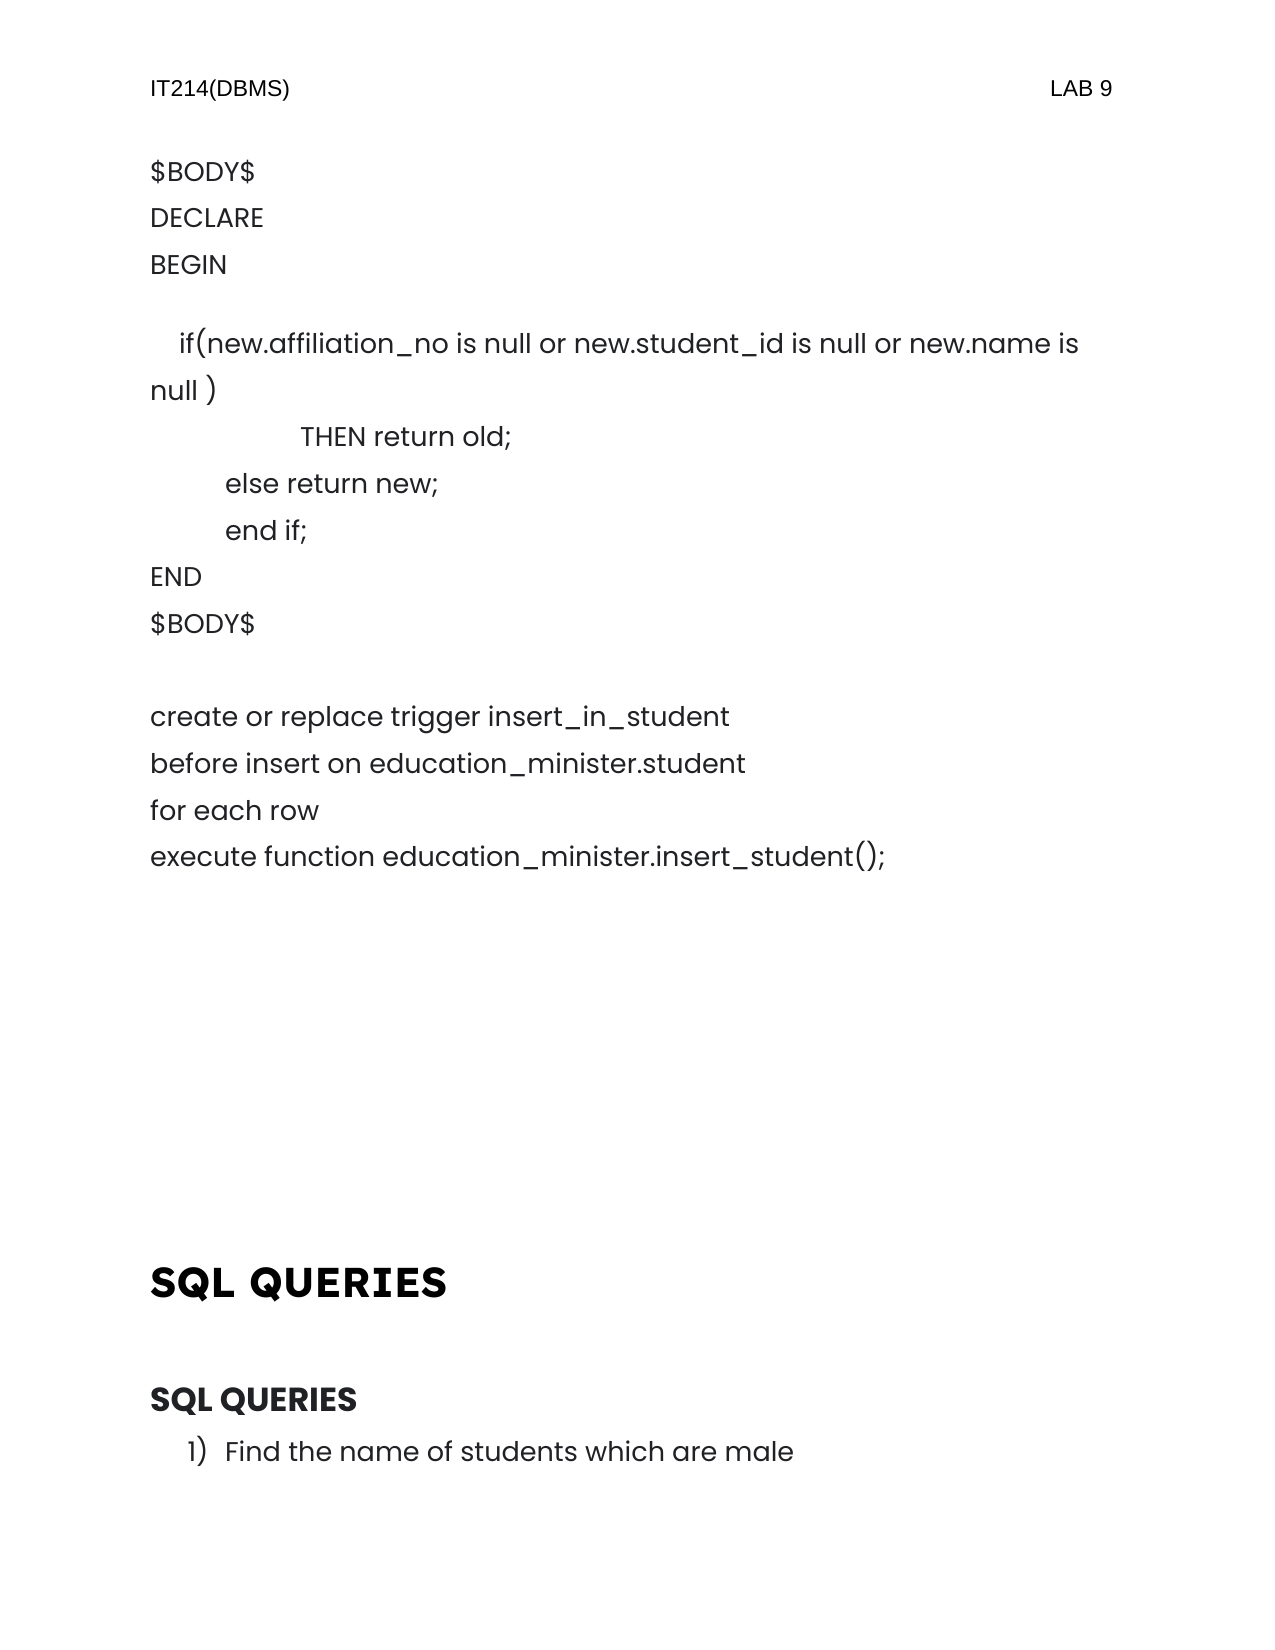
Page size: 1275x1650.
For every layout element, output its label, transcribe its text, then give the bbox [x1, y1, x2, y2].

text SQL QUERIES [150, 1373, 1125, 1423]
list Find the name of students which are male [187, 1431, 1125, 1471]
text execute function education_minister.insert_student(); [150, 836, 1125, 876]
text else return new; [150, 462, 1125, 503]
text for each row [150, 789, 1125, 830]
text if(new.affiliation_no is null or new.student_id is null or new.name is null ) [150, 322, 1125, 410]
text $BODY$ [150, 602, 1125, 643]
text END [150, 556, 1125, 596]
text before insert on education_minister.student [150, 742, 1125, 783]
text DECLARE [150, 197, 1125, 237]
text $BODY$ [150, 150, 1125, 191]
text THEN return old; [150, 416, 1125, 456]
text BEGIN [150, 243, 1125, 284]
text create or replace trigger insert_in_student [150, 696, 1125, 736]
text end if; [150, 509, 1125, 550]
text SQL QUERIES [150, 1256, 1125, 1308]
